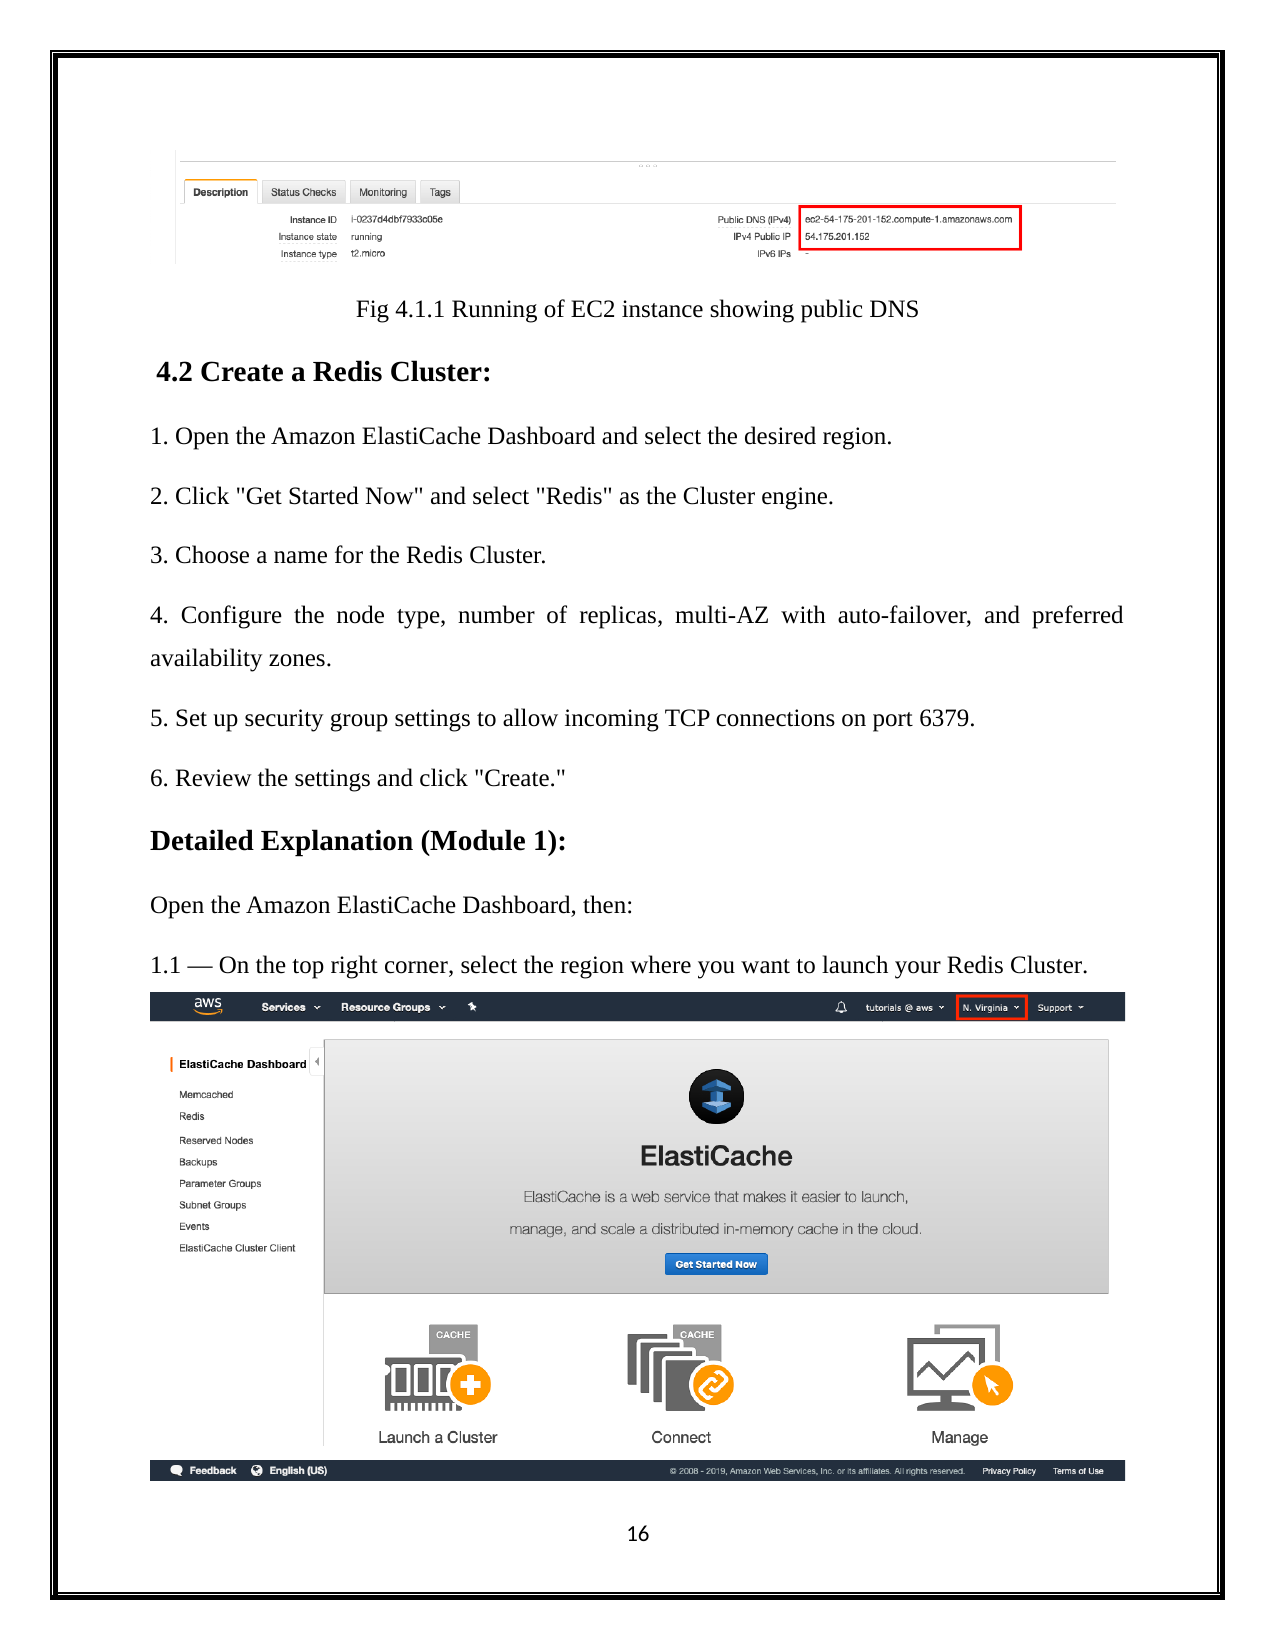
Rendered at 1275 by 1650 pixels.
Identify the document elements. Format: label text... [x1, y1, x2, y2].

list — On the top right corner, select the region where you want to launch your Redis Cluster. [150, 950, 1125, 978]
text 4.2 Create a Redis Cluster: [150, 354, 1125, 388]
picture [150, 992, 1125, 1481]
text 3. Choose a name for the Redis Cluster. [150, 541, 1125, 569]
text 2. Click "Get Started Now" and select "Redis" as the Cluster engine. [150, 481, 1125, 509]
text 5. Set up security group settings to allow incoming TCP connections on port 6379. [150, 703, 1125, 732]
text 6. Review the settings and click "Create." [150, 763, 1125, 792]
text 4. Configure the node type, number of replicas, multi-AZ with auto-failover, and preferred availability zones. [150, 600, 1125, 672]
text Detailed Explanation (Module 1): [150, 823, 1125, 856]
text Fig 4.1.1 Running of EC2 instance showing public DNS [150, 294, 1125, 323]
picture [150, 150, 1125, 264]
text Open the Amazon ElastiCache Dashboard, then: [150, 890, 1125, 919]
text 1. Open the Amazon ElastiCache Dashboard and select the desired region. [150, 421, 1125, 450]
